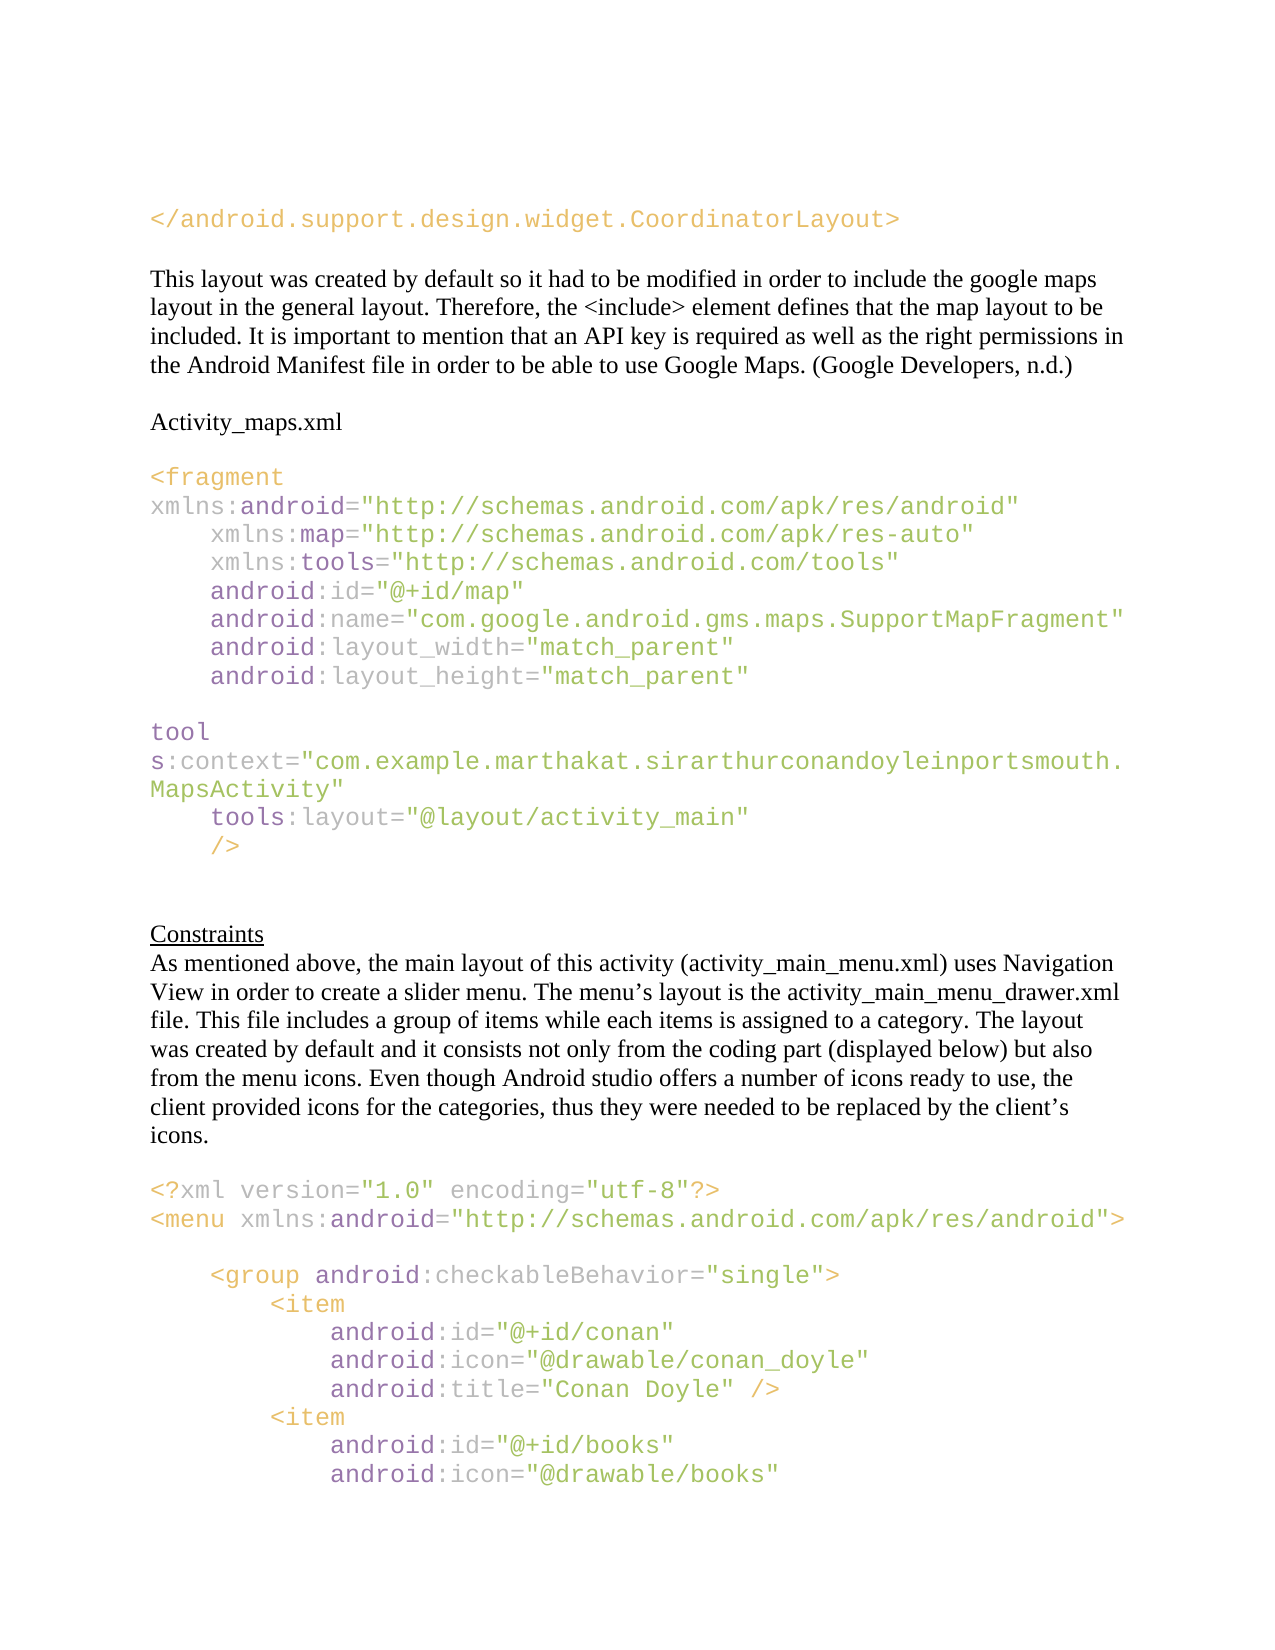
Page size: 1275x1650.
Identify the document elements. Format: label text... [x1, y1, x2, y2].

text Activity_maps.xml [150, 407, 1125, 436]
text <fragment xmlns:android="http://schemas.android.com/apk/res/android" xmlns:map="http://schemas.android.com/apk/res-auto" xmlns:tools="http://schemas.android.com/tools" android:id="@+id/map" android:name="com.google.android.gms.maps.SupportMapFragment" android:layout_width="match_parent" android:layout_height="match_parent" tools:context="com.example.marthakat.sirarthurconandoyleinportsmouth.MapsActivity" tools:layout="@layout/activity_main" /> [150, 465, 1125, 862]
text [150, 150, 1125, 235]
text Constraints [150, 919, 1125, 948]
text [150, 1178, 1125, 1489]
text This layout was created by default so it had to be modified in order to include the google maps layout in the general layout. Therefore, the <include> element defines that the map layout to be included. It is important to mention that an API key is required as well as the right permissions in the Android Manifest file in order to be able to use Google Maps. (Google Developers, n.d.) [150, 264, 1125, 379]
text As mentioned above, the main layout of this activity (activity_main_menu.xml) uses Navigation View in order to create a slider menu. The menu’s layout is the activity_main_menu_drawer.xml file. This file includes a group of items while each items is assigned to a category. The layout was created by default and it consists not only from the coding part (displayed below) but also from the menu icons. Even though Android studio offers a number of icons ready to use, the client provided icons for the categories, thus they were needed to be replaced by the client’s icons. [150, 948, 1125, 1149]
